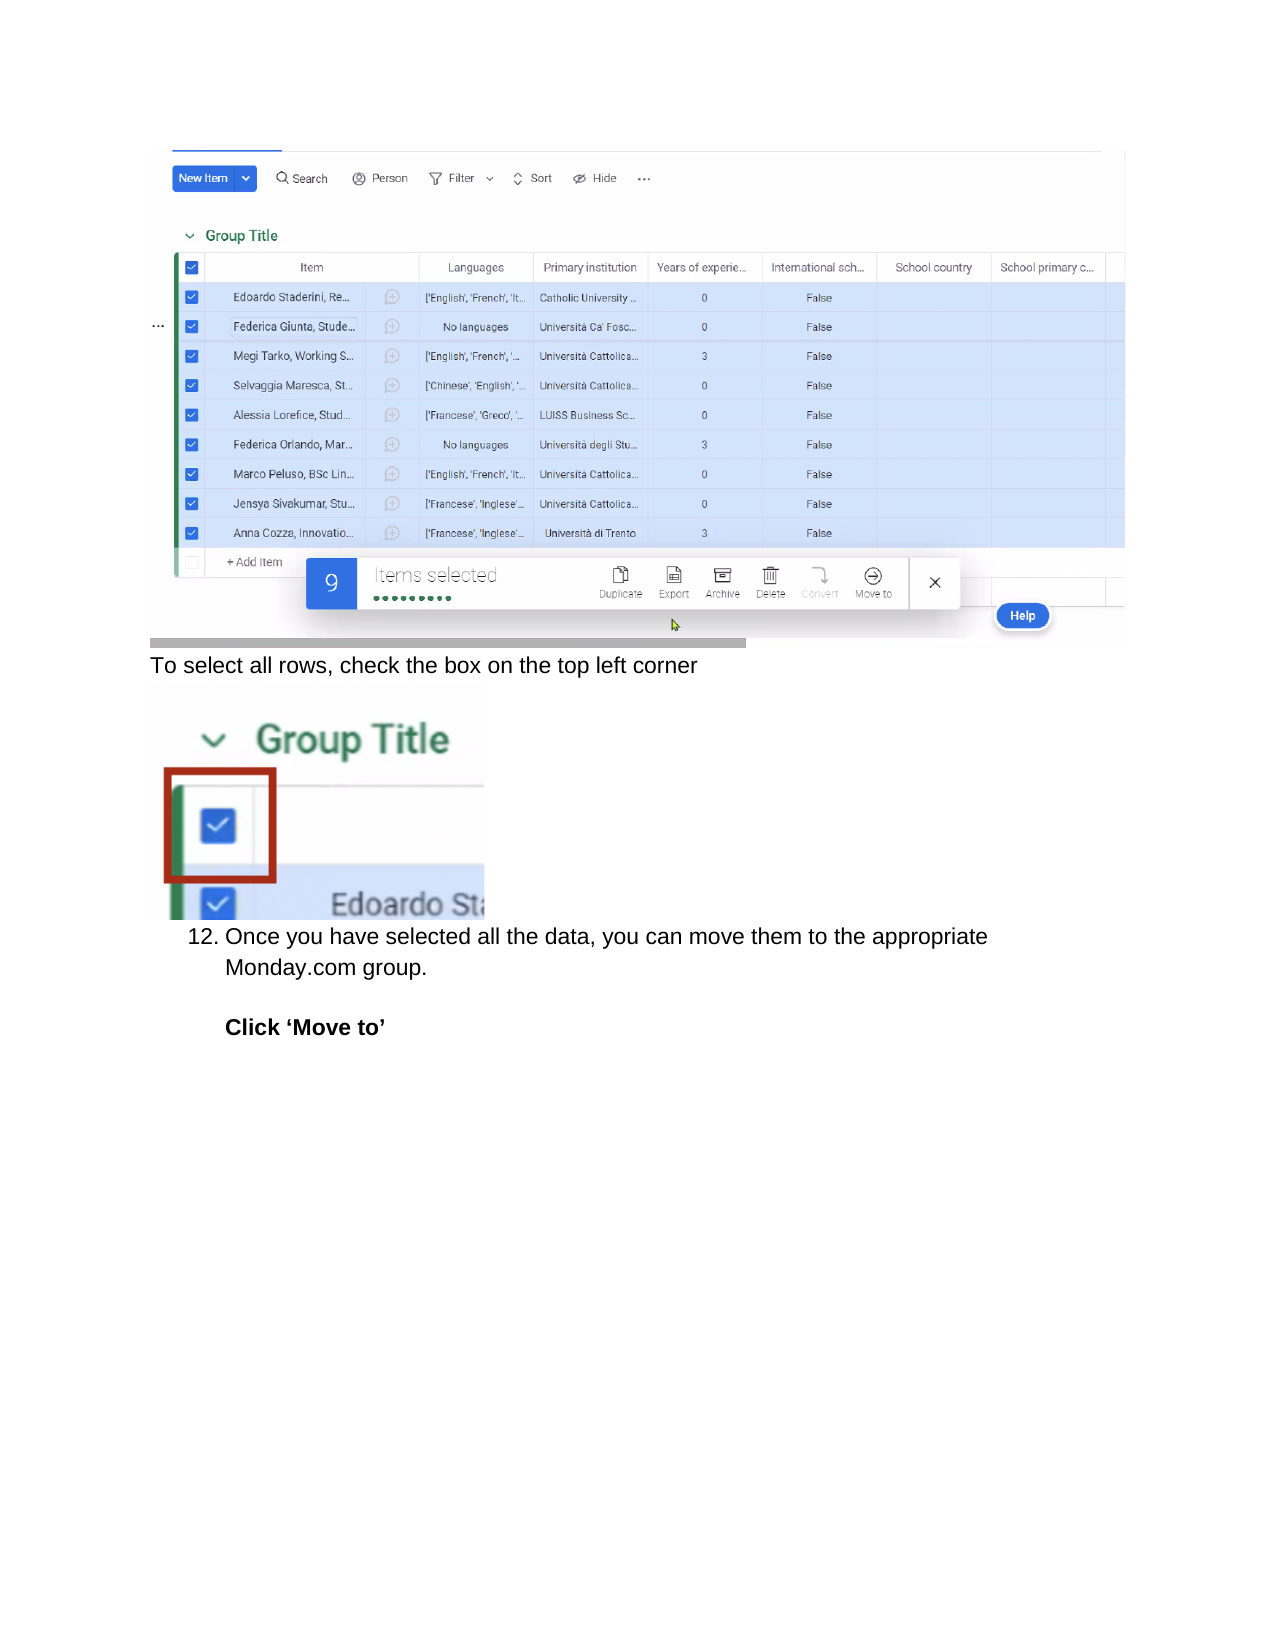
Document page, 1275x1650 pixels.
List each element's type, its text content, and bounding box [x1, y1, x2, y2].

text To select all rows, check the box on the top left corner [150, 652, 1125, 678]
text Click ‘Move to’ [225, 1014, 1125, 1040]
list Once you have selected all the data, you can move them to the appropriate Monday.com group. [187, 923, 1125, 980]
picture [150, 150, 1125, 648]
picture [150, 682, 485, 920]
